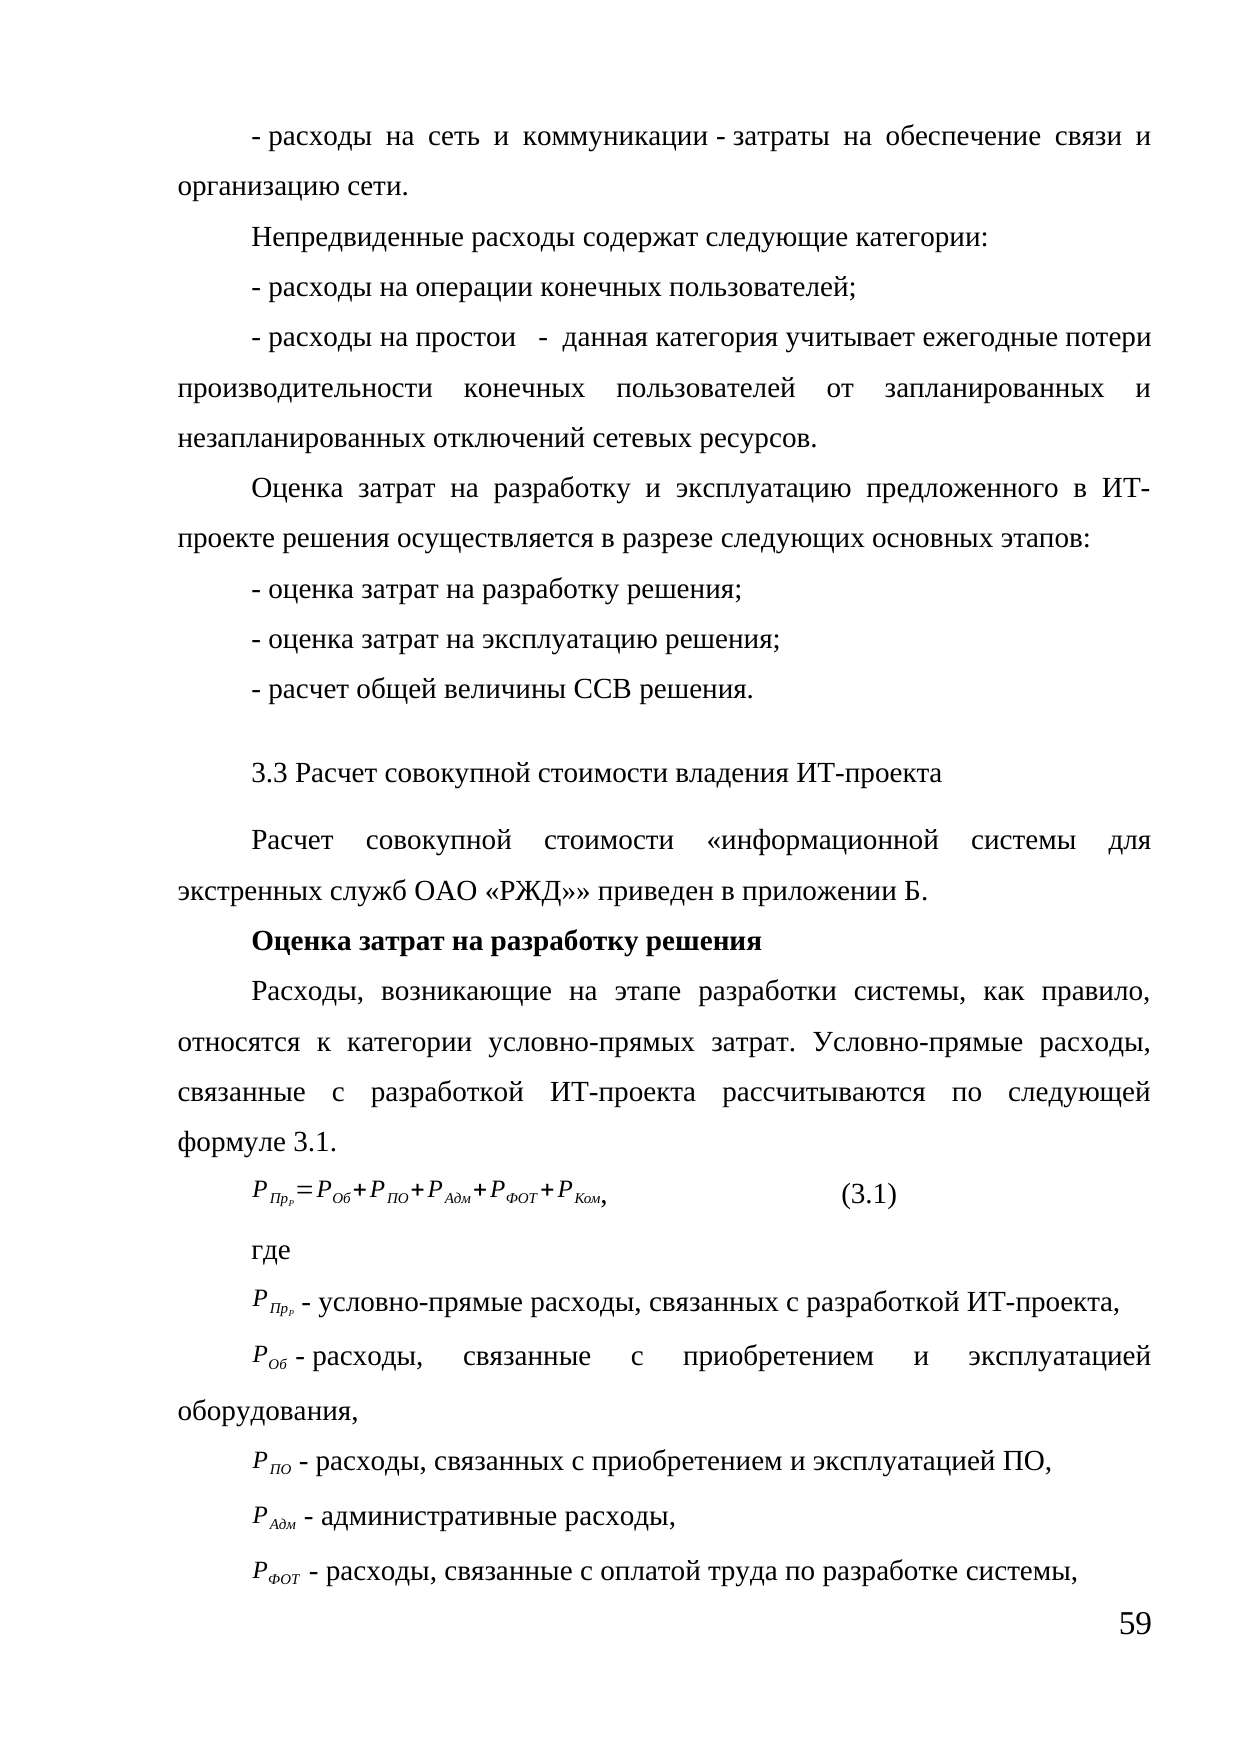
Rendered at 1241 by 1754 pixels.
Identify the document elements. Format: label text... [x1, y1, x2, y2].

subtitle 3.3 Расчет совокупной стоимости владения ИТ-проекта [177, 755, 1152, 789]
text - расчет общей величины ССВ решения. [177, 672, 1152, 705]
text Оценка затрат на разработку и эксплуатацию предложенного в ИТ-проекте решения осуществляется в разрезе следующих основных этапов: [177, 470, 1152, 554]
text - условно-прямые расходы, связанных с разработкой ИТ-проекта, [177, 1282, 1152, 1321]
text Оценка затрат на разработку решения [177, 923, 1152, 957]
text где [177, 1232, 1152, 1266]
text - оценка затрат на разработку решения; [177, 571, 1152, 604]
text Расходы, возникающие на этапе разработки системы, как правило, относятся к категории условно-прямых затрат. Условно-прямые расходы, связанные с разработкой ИТ-проекта рассчитываются по следующей формуле 3.1. [177, 973, 1152, 1158]
text - административные расходы, [177, 1498, 1152, 1536]
text - расходы, связанных с приобретением и эксплуатацией ПО, [177, 1443, 1152, 1481]
text - оценка затрат на эксплуатацию решения; [177, 621, 1152, 655]
text - расходы на операции конечных пользователей; [177, 269, 1152, 303]
text - расходы, связанные с оплатой труда по разработке системы, [177, 1553, 1152, 1592]
text , (3.1) [177, 1175, 1152, 1213]
text - расходы на простои - данная категория учитывает ежегодные потери производительности конечных пользователей от запланированных и незапланированных отключений сетевых ресурсов. [177, 319, 1152, 453]
text - расходы на сеть и коммуникации - затраты на обеспечение связи и организацию сети. [177, 118, 1152, 202]
text - расходы, связанные с приобретением и эксплуатацией оборудования, [177, 1338, 1152, 1426]
text Расчет совокупной стоимости «информационной системы для экстренных служб ОАО «РЖД»» приведен в приложении Б. [177, 822, 1152, 906]
text Непредвиденные расходы содержат следующие категории: [177, 219, 1152, 252]
